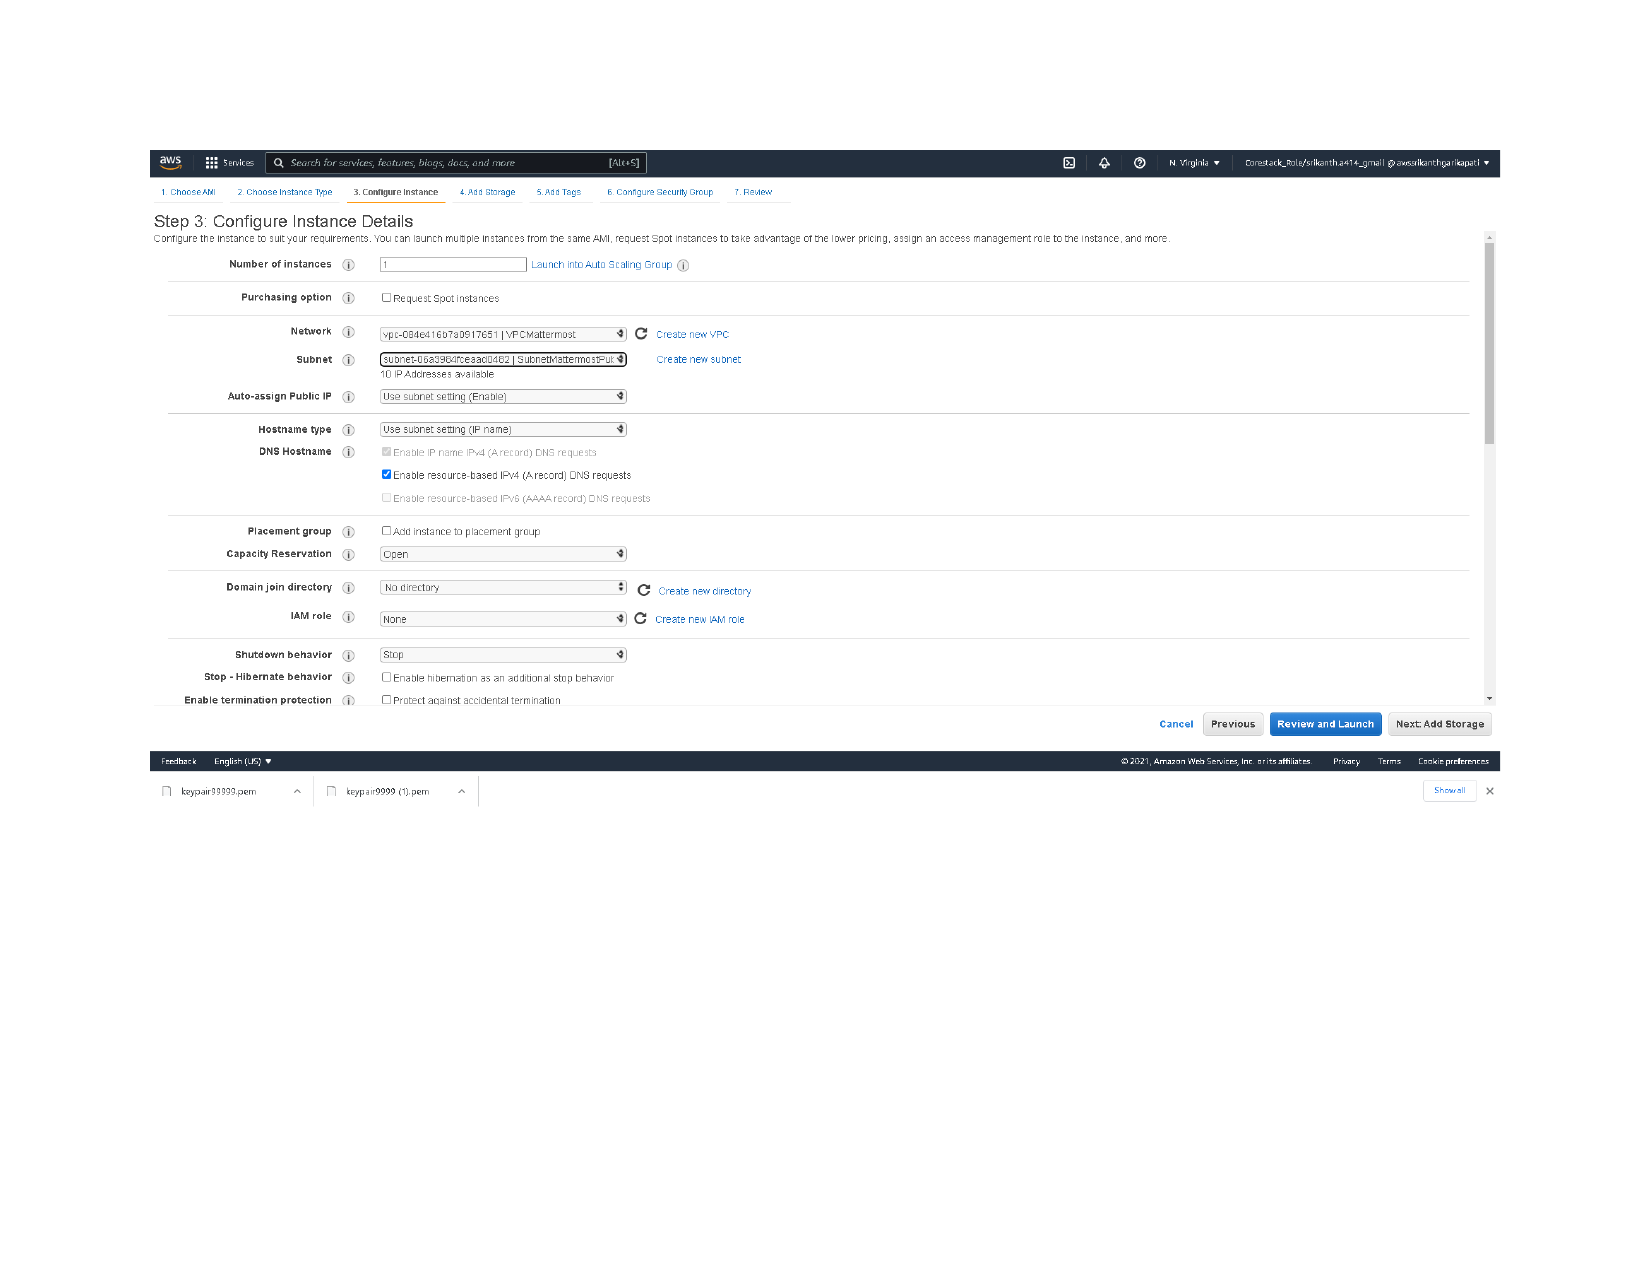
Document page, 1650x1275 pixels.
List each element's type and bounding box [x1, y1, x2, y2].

picture [150, 150, 1500, 807]
